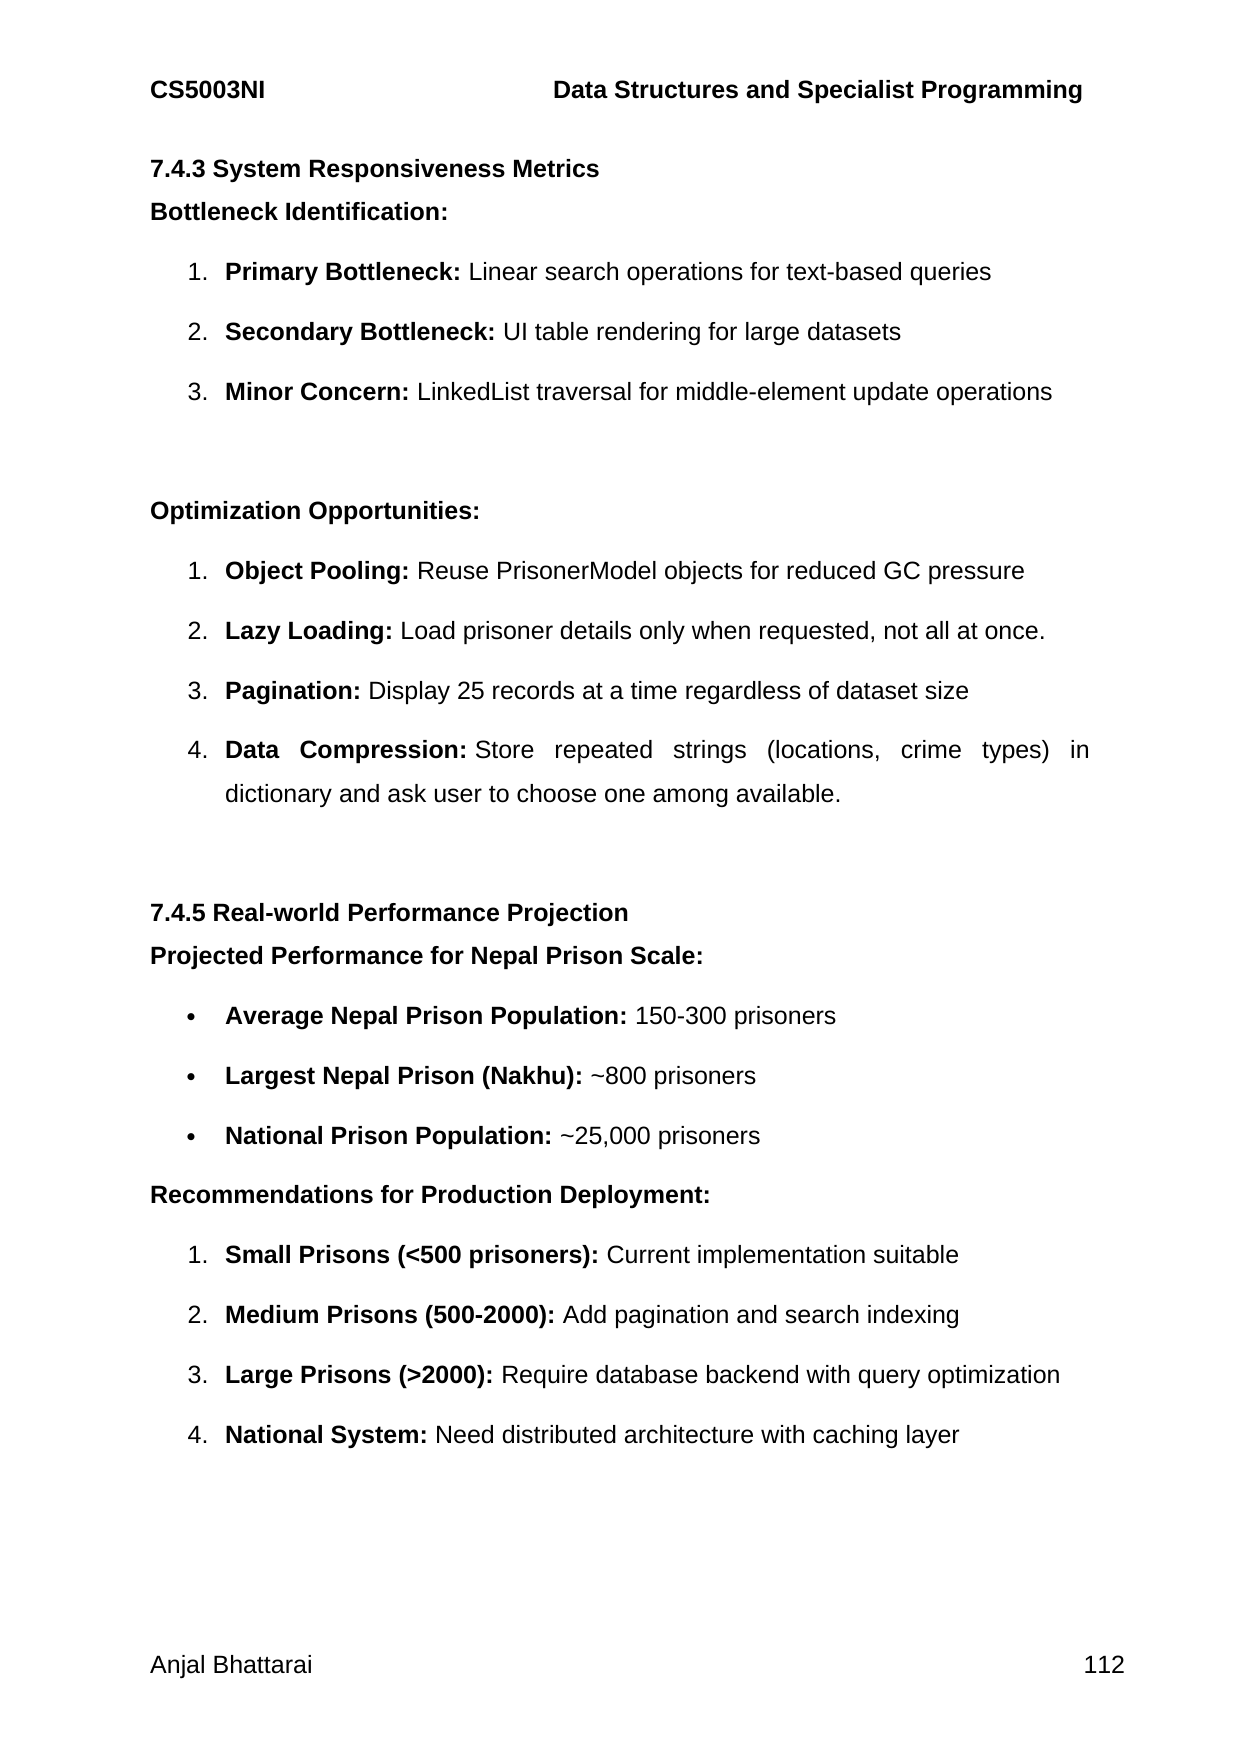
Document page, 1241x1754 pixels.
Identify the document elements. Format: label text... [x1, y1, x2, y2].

list Lazy Loading: Load prisoner details only when requested, not all at once. [187, 616, 1090, 644]
list Minor Concern: LinkedList traversal for middle-element update operations [187, 377, 1090, 405]
text Projected Performance for Nepal Prison Scale: [150, 941, 1090, 970]
list Largest Nepal Prison (Nakhu): ~800 prisoners [187, 1061, 1090, 1089]
list Primary Bottleneck: Linear search operations for text-based queries [187, 257, 1090, 286]
list Average Nepal Prison Population: 150-300 prisoners [187, 1001, 1090, 1030]
subtitle 7.4.3 System Responsiveness Metrics [150, 154, 1090, 183]
list Secondary Bottleneck: UI table rendering for large datasets [187, 317, 1090, 346]
list Medium Prisons (500-2000): Add pagination and search indexing [187, 1300, 1090, 1329]
list Pagination: Display 25 records at a time regardless of dataset size [187, 676, 1090, 704]
list Small Prisons (<500 prisoners): Current implementation suitable [187, 1240, 1090, 1269]
text Recommendations for Production Deployment: [150, 1180, 1090, 1209]
list National Prison Population: ~25,000 prisoners [187, 1121, 1090, 1149]
list Large Prisons (>2000): Require database backend with query optimization [187, 1360, 1090, 1388]
text Optimization Opportunities: [150, 496, 1090, 525]
list National System: Need distributed architecture with caching layer [187, 1419, 1090, 1448]
subtitle 7.4.5 Real-world Performance Projection [150, 898, 1090, 927]
list Data Compression: Store repeated strings (locations, crime types) in dictionary and ask user to choose one among available. [187, 735, 1090, 807]
list Object Pooling: Reuse PrisonerModel objects for reduced GC pressure [187, 556, 1090, 585]
text Bottleneck Identification: [150, 197, 1090, 226]
